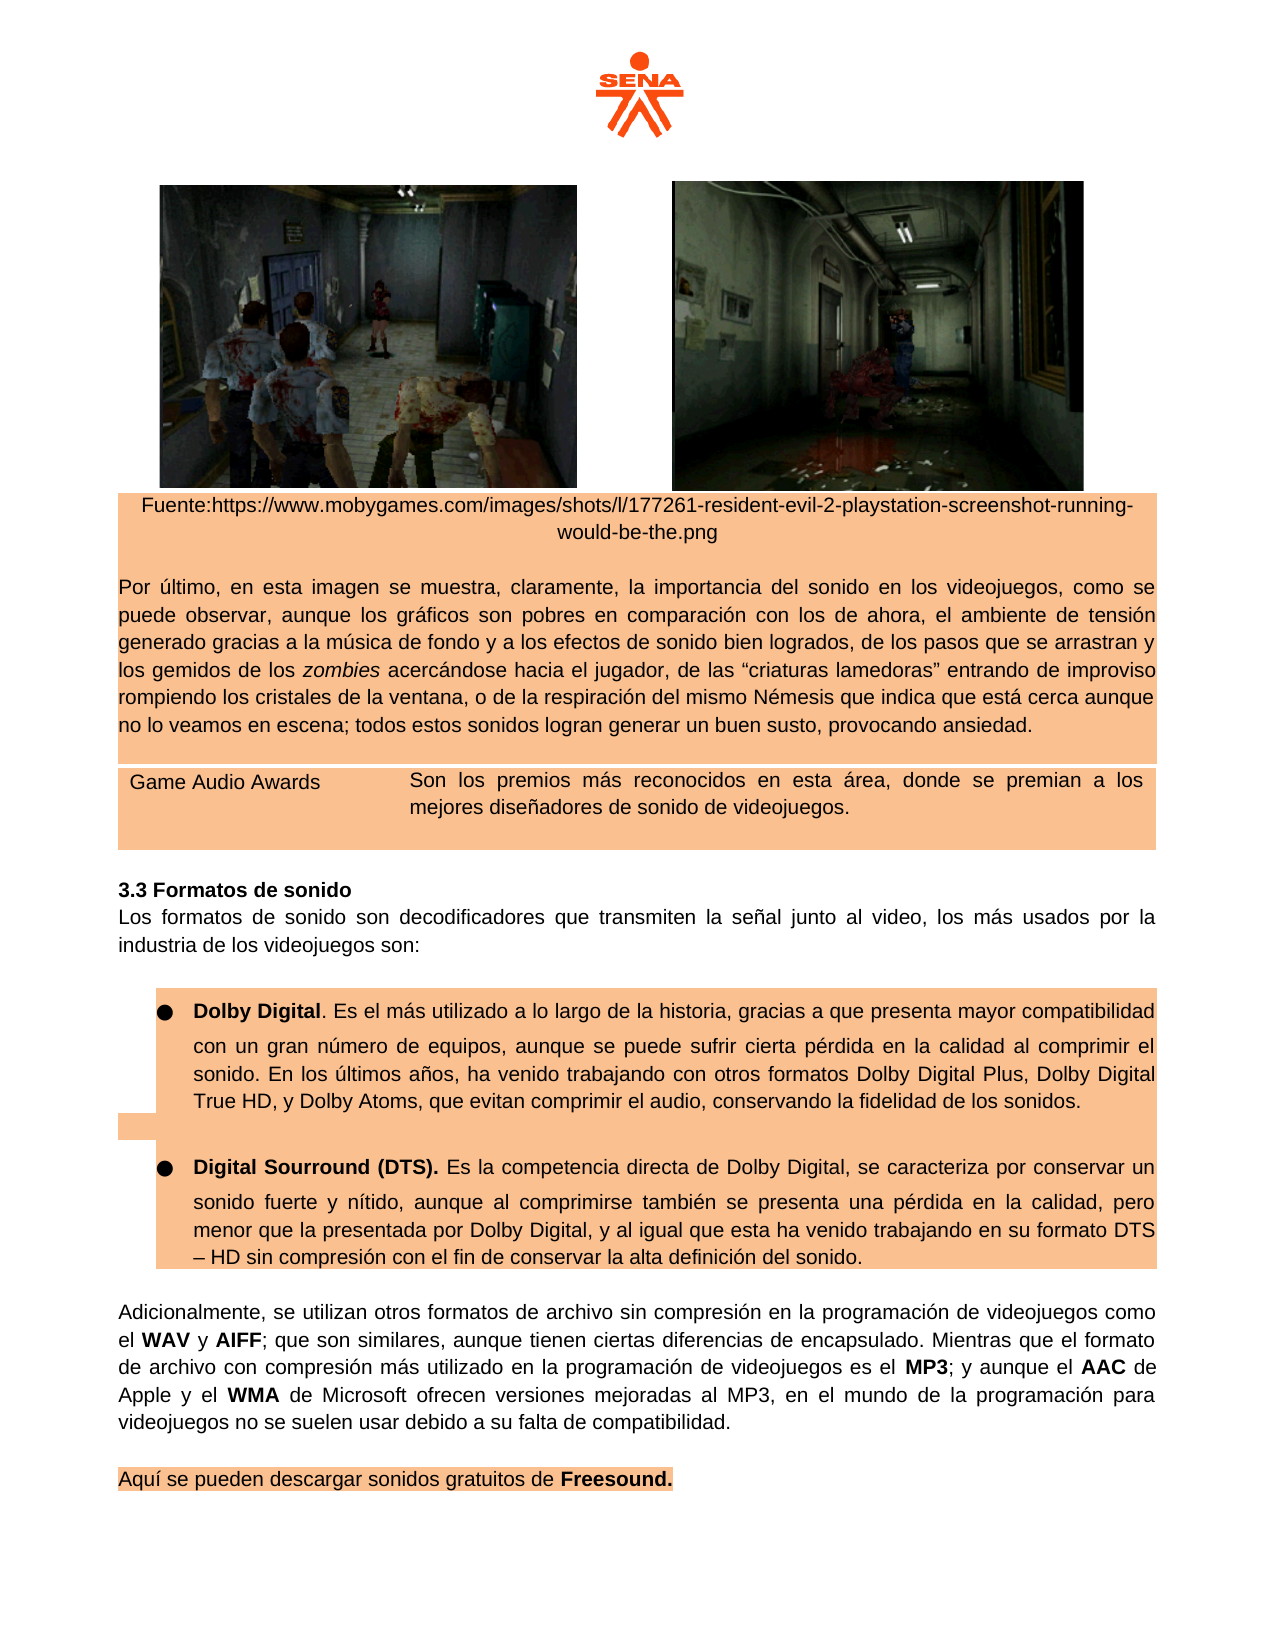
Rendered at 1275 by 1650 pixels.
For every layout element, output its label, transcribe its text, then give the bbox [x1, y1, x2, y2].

table_header Game Audio Awards [118, 768, 398, 850]
text Adicionalmente, se utilizan otros formatos de archivo sin compresión en la programación de videojuegos como el WAV y AIFF; que son similares, aunque tienen ciertas diferencias de encapsulado. Mientras que el formato de archivo con compresión más utilizado en la programación de videojuegos es el MP3; y aunque el AAC de Apple y el WMA de Microsoft ofrecen versiones mejoradas al MP3, en el mundo de la programación para videojuegos no se suelen usar debido a su falta de compatibilidad. [118, 1300, 1157, 1434]
picture [159, 185, 577, 488]
text 3.3 Formatos de sonido [118, 878, 1157, 902]
text Fuente:https://www.mobygames.com/images/shots/l/177261-resident-evil-2-playstation-screenshot-running-would-be-the.png [118, 493, 1157, 544]
table_header [118, 177, 637, 493]
table_header [637, 177, 1156, 493]
list Dolby Digital. Es el más utilizado a lo largo de la historia, gracias a que presenta mayor compatibilidad con un gran número de equipos, aunque se puede sufrir cierta pérdida en la calidad al comprimir el sonido. En los últimos años, ha venido trabajando con otros formatos Dolby Digital Plus, Dolby Digital True HD, y Dolby Atoms, que evitan comprimir el audio, conservando la fidelidad de los sonidos. [156, 988, 1157, 1113]
table_header Son los premios más reconocidos en esta área, donde se premian a los mejores diseñadores de sonido de videojuegos. [398, 768, 1156, 850]
list Digital Sourround (DTS). Es la competencia directa de Dolby Digital, se caracteriza por conservar un sonido fuerte y nítido, aunque al comprimirse también se presenta una pérdida en la calidad, pero menor que la presentada por Dolby Digital, y al igual que esta ha venido trabajando en su formato DTS – HD sin compresión con el fin de conservar la alta definición del sonido. [156, 1144, 1157, 1269]
picture [672, 181, 1084, 491]
text Los formatos de sonido son decodificadores que transmiten la señal junto al video, los más usados por la industria de los videojuegos son: [118, 905, 1157, 957]
text Por último, en esta imagen se muestra, claramente, la importancia del sonido en los videojuegos, como se puede observar, aunque los gráficos son pobres en comparación con los de ahora, el ambiente de tensión generado gracias a la música de fondo y a los efectos de sonido bien logrados, de los pasos que se arrastran y los gemidos de los zombies acercándose hacia el jugador, de las “criaturas lamedoras” entrando de improviso rompiendo los cristales de la ventana, o de la respiración del mismo Némesis que indica que está cerca aunque no lo veamos en escena; todos estos sonidos logran generar un buen susto, provocando ansiedad. [118, 575, 1157, 737]
picture [585, 48, 690, 142]
text Aquí se pueden descargar sonidos gratuitos de Freesound. [118, 1465, 1157, 1492]
